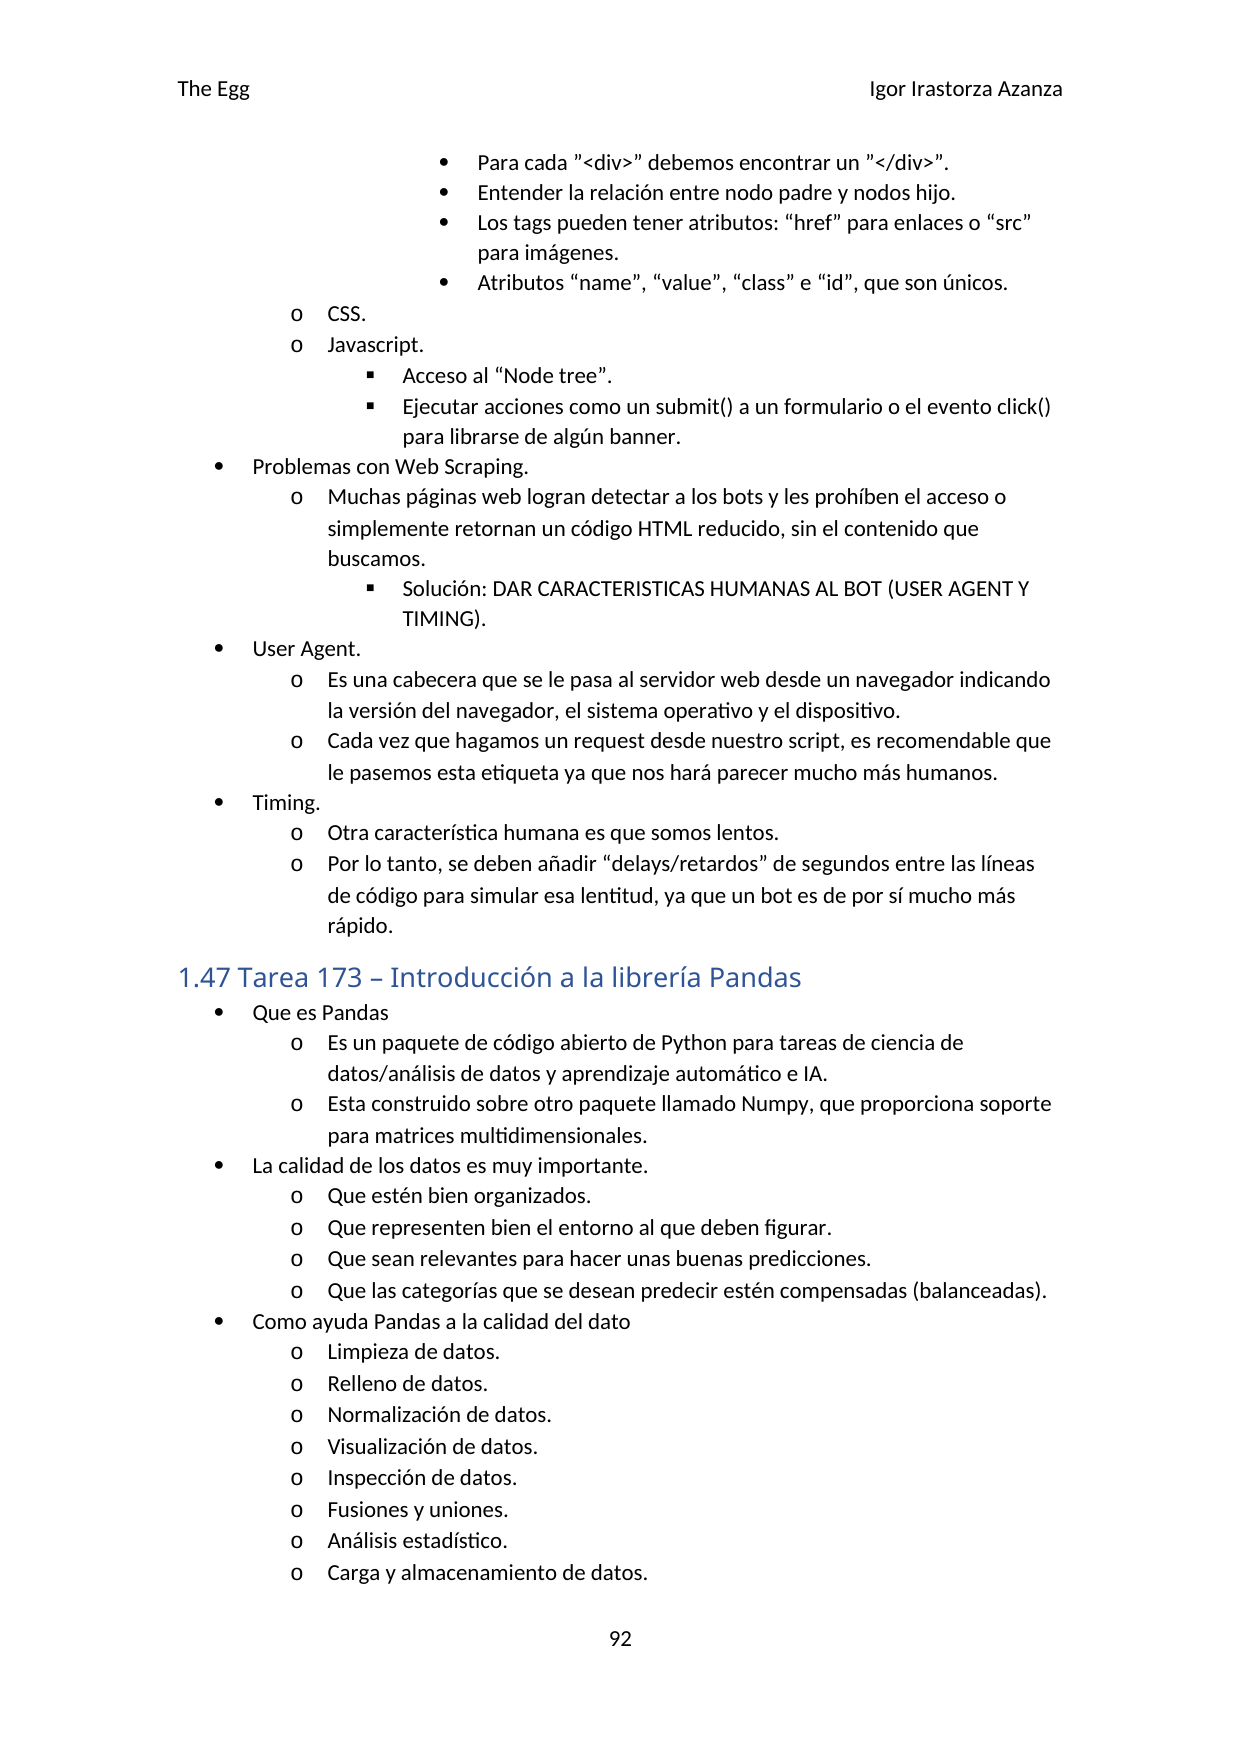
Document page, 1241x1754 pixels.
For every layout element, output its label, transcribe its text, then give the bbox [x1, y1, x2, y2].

list Análisis estadístico. [290, 1526, 1063, 1555]
list La calidad de los datos es muy importante. [215, 1151, 1063, 1179]
list Que estén bien organizados. [290, 1181, 1063, 1211]
list Es una cabecera que se le pasa al servidor web desde un navegador indicando la versión del navegador, el sistema operativo y el dispositivo. [290, 665, 1063, 724]
list Entender la relación entre nodo padre y nodos hijo. [440, 178, 1063, 206]
list Solución: DAR CARACTERISTICAS HUMANAS AL BOT (USER AGENT Y TIMING). [365, 574, 1063, 632]
list Problemas con Web Scraping. [215, 452, 1063, 480]
list Carga y almacenamiento de datos. [290, 1558, 1063, 1587]
list Cada vez que hagamos un request desde nuestro script, es recomendable que le pasemos esta etiqueta ya que nos hará parecer mucho más humanos. [290, 726, 1063, 786]
list Atributos “name”, “value”, “class” e “id”, que son únicos. [440, 268, 1063, 296]
list Acceso al “Node tree”. [365, 362, 1063, 389]
list Como ayuda Pandas a la calidad del dato [215, 1307, 1063, 1335]
list Los tags pueden tener atributos: “href” para enlaces o “src” para imágenes. [440, 208, 1063, 266]
list Limpieza de datos. [290, 1337, 1063, 1367]
list Que representen bien el entorno al que deben figurar. [290, 1213, 1063, 1242]
list Fusiones y uniones. [290, 1495, 1063, 1524]
list Que es Pandas [215, 998, 1063, 1026]
list Javascript. [290, 330, 1063, 359]
list User Agent. [215, 634, 1063, 663]
list Inspección de datos. [290, 1463, 1063, 1492]
list CSS. [290, 299, 1063, 328]
list Ejecutar acciones como un submit() a un formulario o el evento click() para librarse de algún banner. [365, 392, 1063, 450]
list Timing. [215, 788, 1063, 816]
list Otra característica humana es que somos lentos. [290, 818, 1063, 847]
list Muchas páginas web logran detectar a los bots y les prohíben el acceso o simplemente retornan un código HTML reducido, sin el contenido que buscamos. [290, 482, 1063, 572]
subtitle Tarea 173 – Introducción a la librería Pandas [177, 958, 1063, 995]
list Para cada ”<div>” debemos encontrar un ”</div>”. [440, 148, 1063, 176]
list Normalización de datos. [290, 1400, 1063, 1429]
list Es un paquete de código abierto de Python para tareas de ciencia de datos/análisis de datos y aprendizaje automático e IA. [290, 1028, 1063, 1087]
list Que sean relevantes para hacer unas buenas predicciones. [290, 1244, 1063, 1273]
list Esta construido sobre otro paquete llamado Numpy, que proporciona soporte para matrices multidimensionales. [290, 1089, 1063, 1149]
list Relleno de datos. [290, 1369, 1063, 1398]
list Que las categorías que se desean predecir estén compensadas (balanceadas). [290, 1276, 1063, 1305]
list Visualización de datos. [290, 1432, 1063, 1461]
list Por lo tanto, se deben añadir “delays/retardos” de segundos entre las líneas de código para simular esa lentitud, ya que un bot es de por sí mucho más rápido. [290, 849, 1063, 939]
